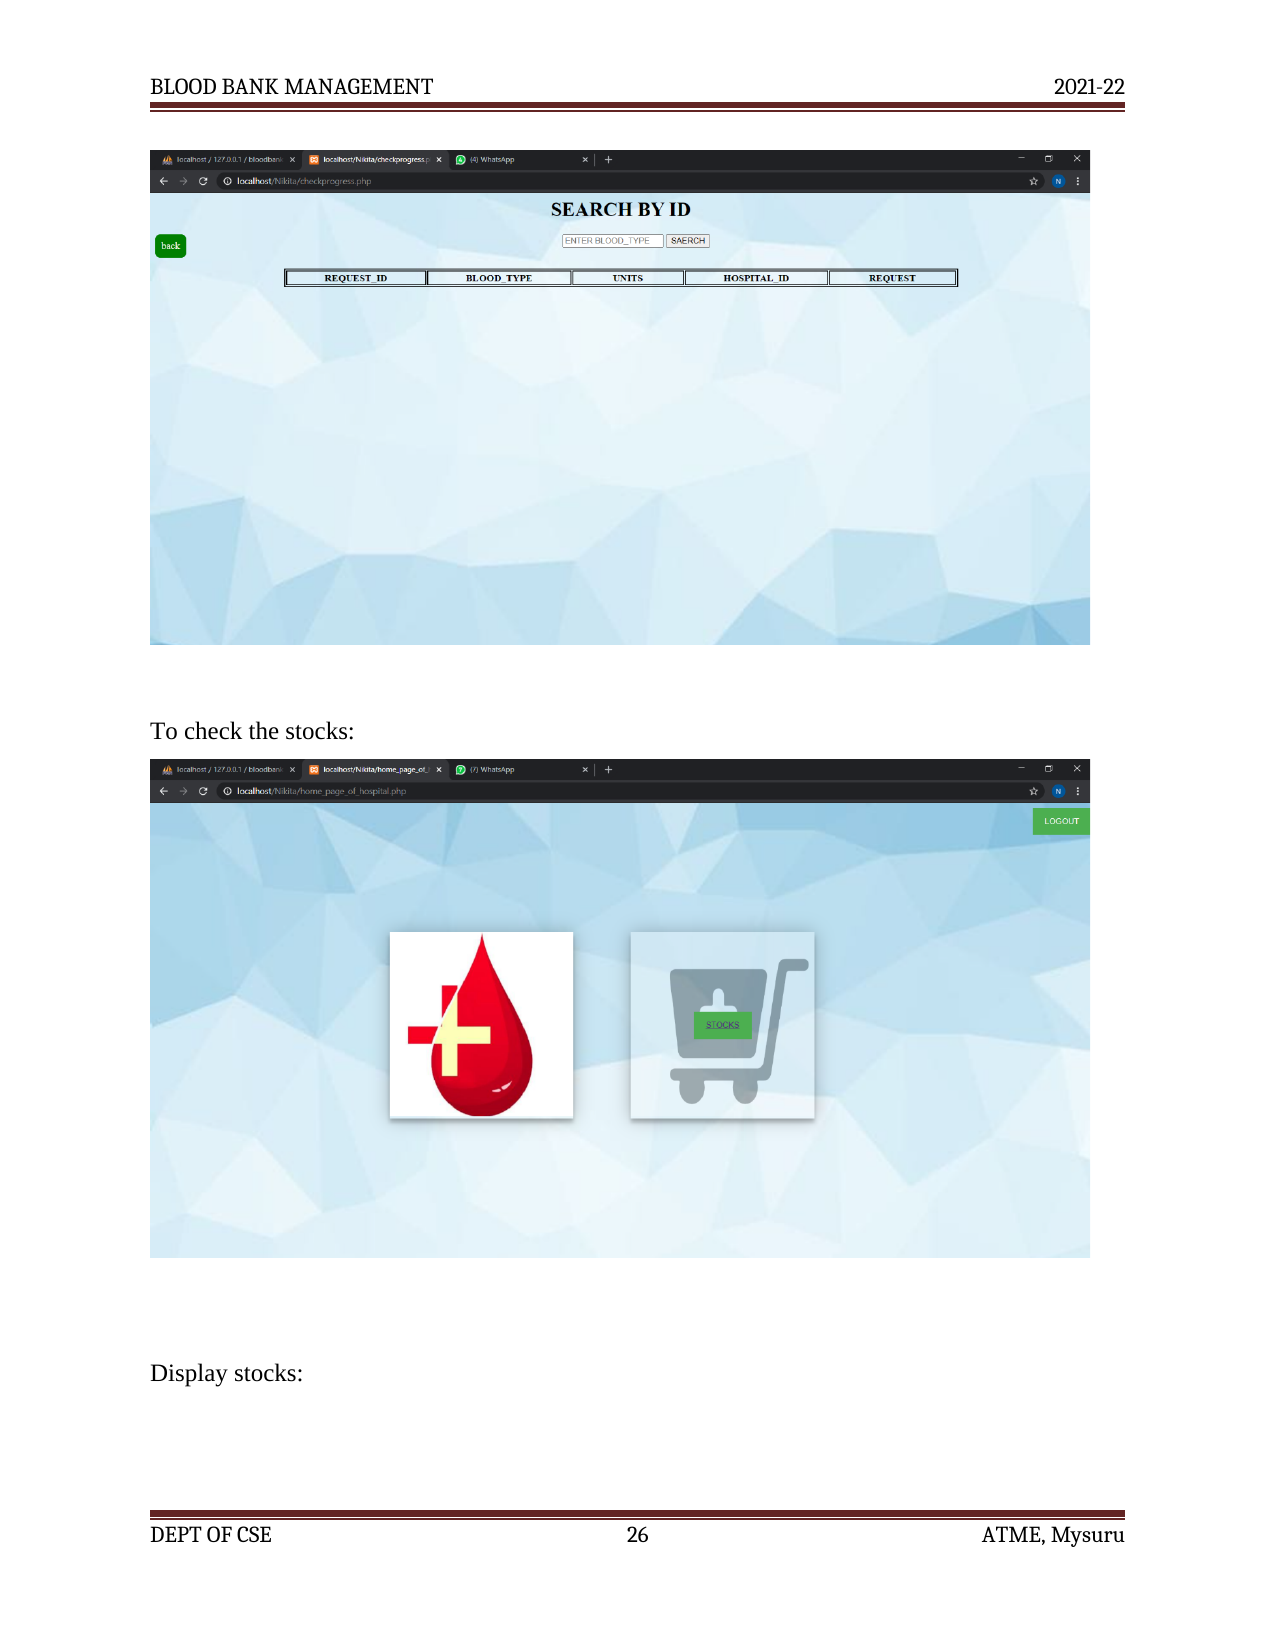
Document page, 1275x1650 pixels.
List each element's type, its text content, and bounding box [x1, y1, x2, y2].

picture [150, 150, 1091, 645]
text Display stocks: [150, 1358, 1125, 1386]
text To check the stocks: [150, 716, 1125, 745]
picture [150, 759, 1091, 1258]
